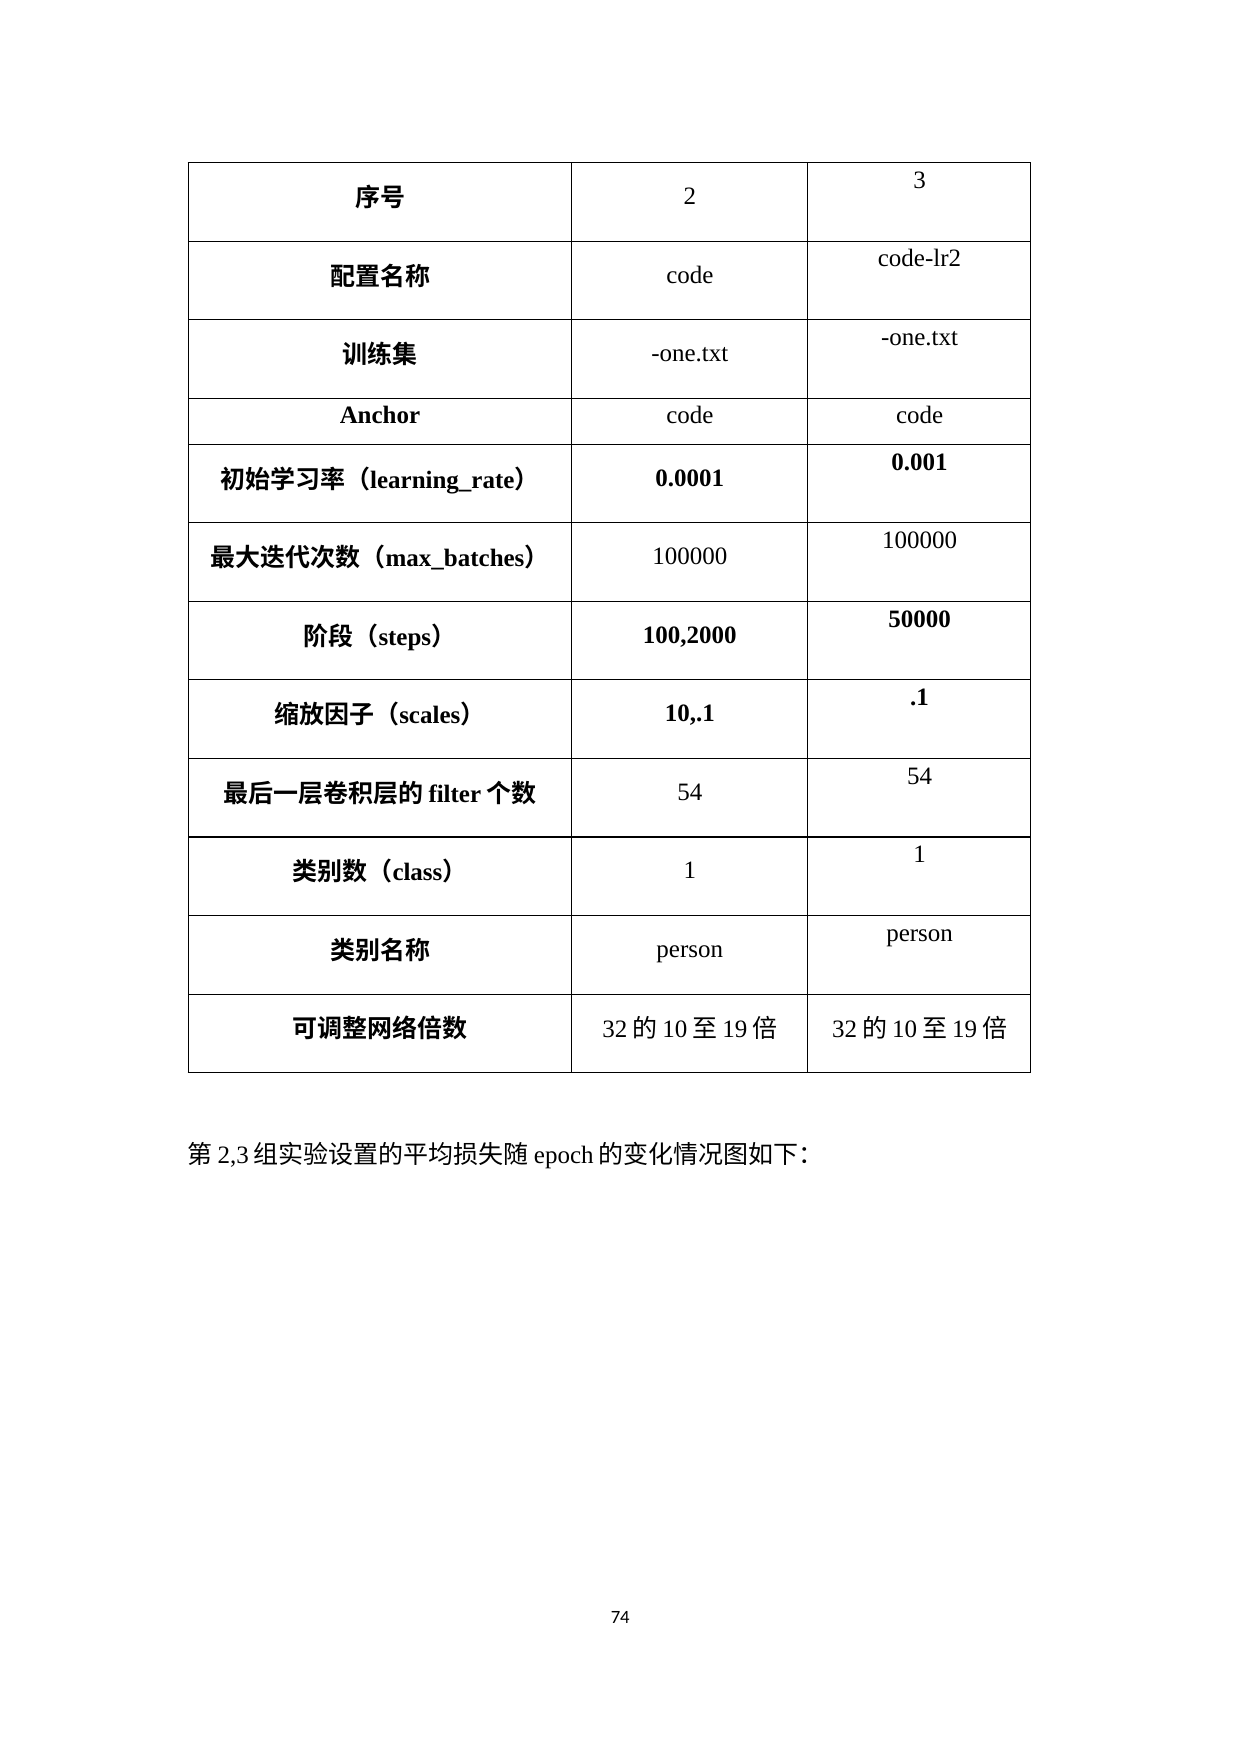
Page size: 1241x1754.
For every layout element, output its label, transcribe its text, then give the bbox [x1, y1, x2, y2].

table_cell code-lr2 [808, 242, 1030, 319]
text 第2,3组实验设置的平均损失随epoch的变化情况图如下： [187, 1120, 1053, 1185]
table_cell 类别数（class） [189, 838, 571, 915]
table_cell 100000 [572, 523, 807, 601]
table_cell person [572, 916, 807, 993]
table_cell Anchor [189, 399, 571, 444]
table_cell 1 [572, 838, 807, 915]
table_cell 100000 [808, 523, 1030, 601]
table_cell code [572, 242, 807, 319]
table_cell 54 [572, 759, 807, 836]
table_cell .1 [808, 680, 1030, 758]
table_cell person [808, 916, 1030, 993]
table_cell 32的10至19倍 [808, 995, 1030, 1072]
table_cell 10,.1 [572, 680, 807, 758]
table_cell 0.001 [808, 445, 1030, 522]
table_cell 100,2000 [572, 602, 807, 679]
table_cell 训练集 [189, 320, 571, 398]
table_cell -one.txt [572, 320, 807, 398]
table_cell 最后一层卷积层的filter个数 [189, 759, 571, 836]
table_cell 最大迭代次数（max_batches） [189, 523, 571, 601]
table_cell 1 [808, 838, 1030, 915]
table_cell 可调整网络倍数 [189, 995, 571, 1072]
table_cell 54 [808, 759, 1030, 836]
table_cell 缩放因子（scales） [189, 680, 571, 758]
table_header 序号 [189, 163, 571, 241]
table_cell 配置名称 [189, 242, 571, 319]
table_cell 50000 [808, 602, 1030, 679]
table_cell code [808, 399, 1030, 444]
table_header 2 [572, 163, 807, 241]
table_cell 类别名称 [189, 916, 571, 993]
table_cell 32的10至19倍 [572, 995, 807, 1072]
table_cell code [572, 399, 807, 444]
table_cell 阶段（steps） [189, 602, 571, 679]
table_cell 0.0001 [572, 445, 807, 522]
table_header 3 [808, 163, 1030, 241]
table_cell 初始学习率（learning_rate） [189, 445, 571, 522]
table_cell -one.txt [808, 320, 1030, 398]
